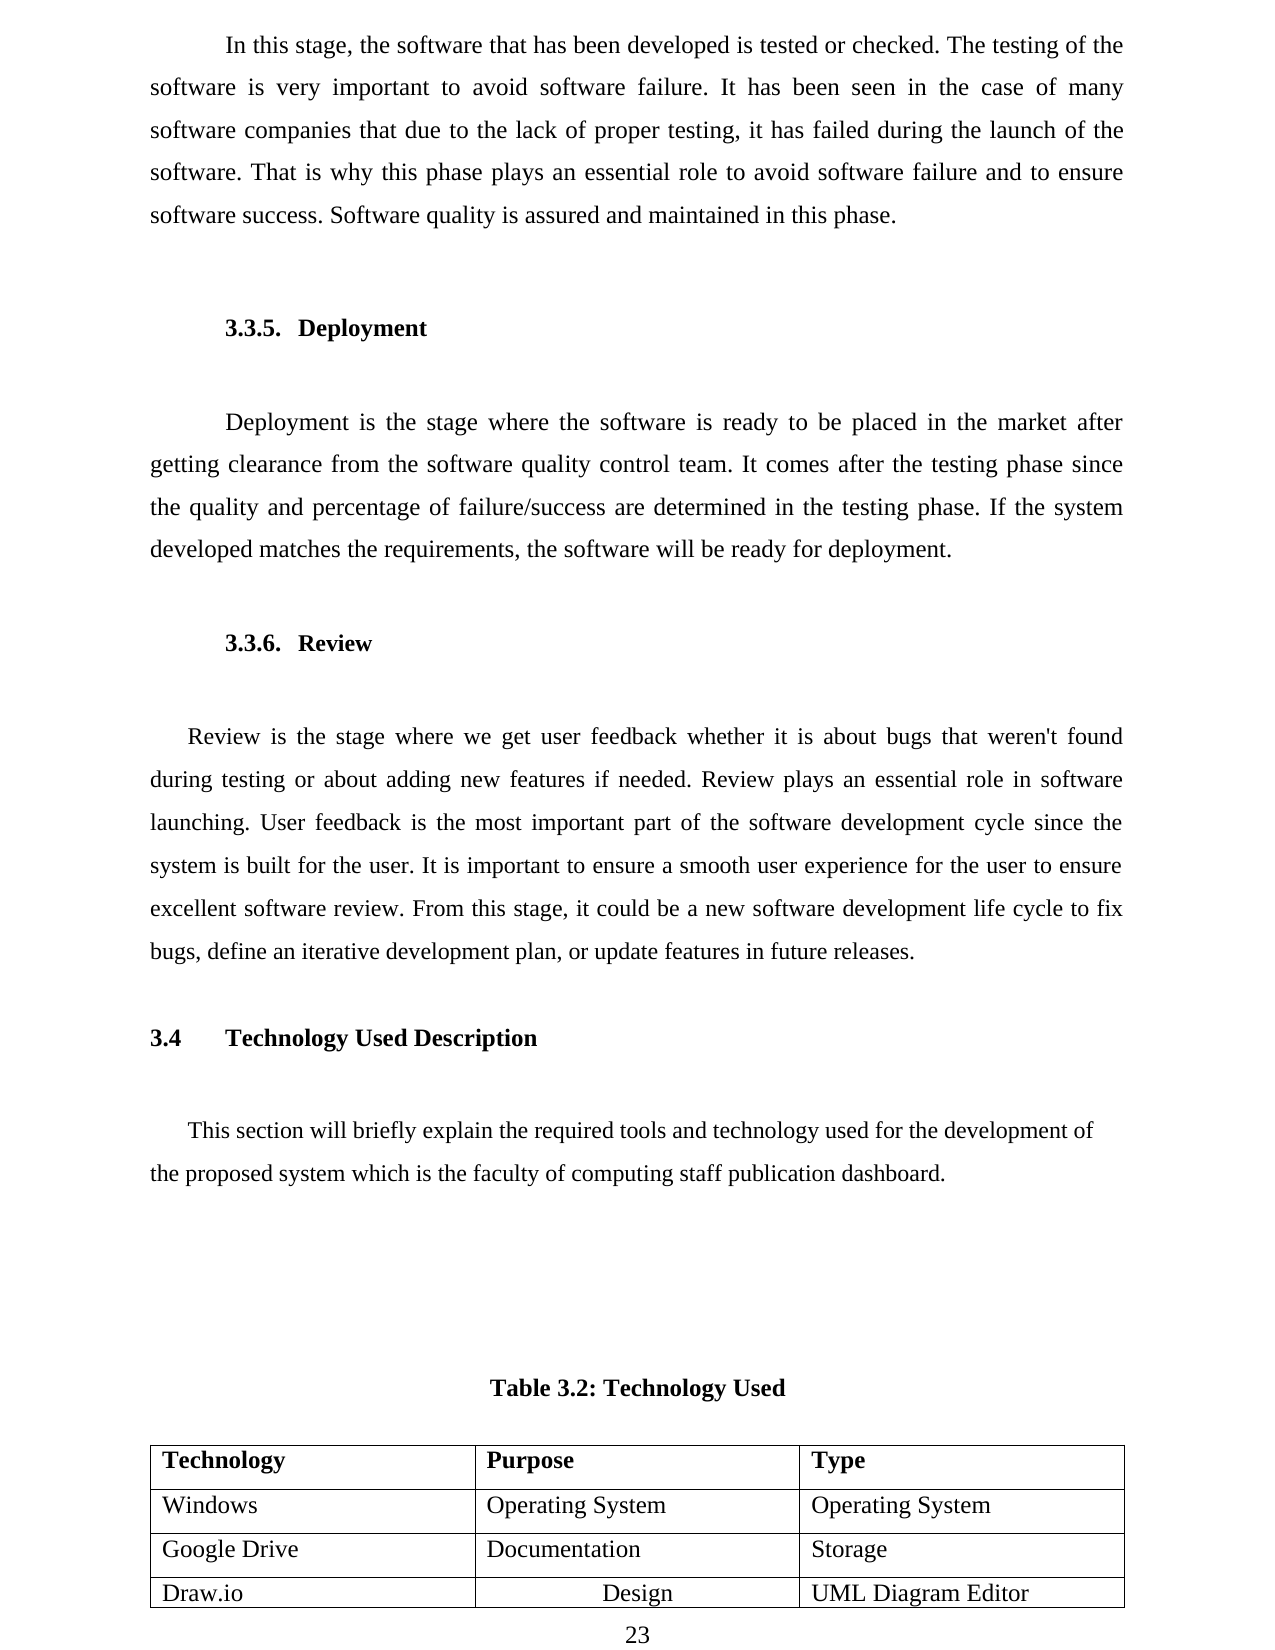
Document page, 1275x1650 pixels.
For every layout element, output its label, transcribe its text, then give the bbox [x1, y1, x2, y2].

table_cell UML Diagram Editor [800, 1578, 1124, 1607]
table_cell Windows [151, 1490, 475, 1533]
text This section will briefly explain the required tools and technology used for the development of the proposed system which is the faculty of computing staff publication dashboard. [150, 1116, 1104, 1187]
text 3.3.5. Deployment [225, 313, 1125, 342]
subtitle Technology Used Description [150, 1023, 1125, 1052]
text 3.3.6. Review [225, 628, 1125, 657]
table_cell Operating System [800, 1490, 1124, 1533]
table_cell Storage [800, 1534, 1124, 1577]
text Review is the stage where we get user feedback whether it is about bugs that weren't found during testing or about adding new features if needed. Review plays an essential role in software launching. User feedback is the most important part of the software development cycle since the system is built for the user. It is important to ensure a smooth user experience for the user to ensure excellent software review. From this stage, it could be a new software development life cycle to fix bugs, define an iterative development plan, or update features in future releases. [150, 722, 1125, 965]
text In this stage, the software that has been developed is tested or checked. The testing of the software is very important to avoid software failure. It has been seen in the case of many software companies that due to the lack of proper testing, it has failed during the launch of the software. That is why this phase plays an essential role to avoid software failure and to ensure software success. Software quality is assured and maintained in this phase. [150, 30, 1125, 228]
table_cell Operating System [476, 1490, 799, 1533]
table_header Technology [151, 1446, 475, 1489]
table_header Purpose [476, 1446, 799, 1489]
table_cell Draw.io [151, 1578, 475, 1607]
table_cell Documentation [476, 1534, 799, 1577]
table_cell Google Drive [151, 1534, 475, 1577]
table_header Type [800, 1446, 1124, 1489]
table_cell Design [476, 1578, 799, 1607]
text Deployment is the stage where the software is ready to be placed in the market after getting clearance from the software quality control team. It comes after the testing phase since the quality and percentage of failure/success are determined in the testing phase. If the system developed matches the requirements, the software will be ready for deployment. [150, 407, 1125, 563]
